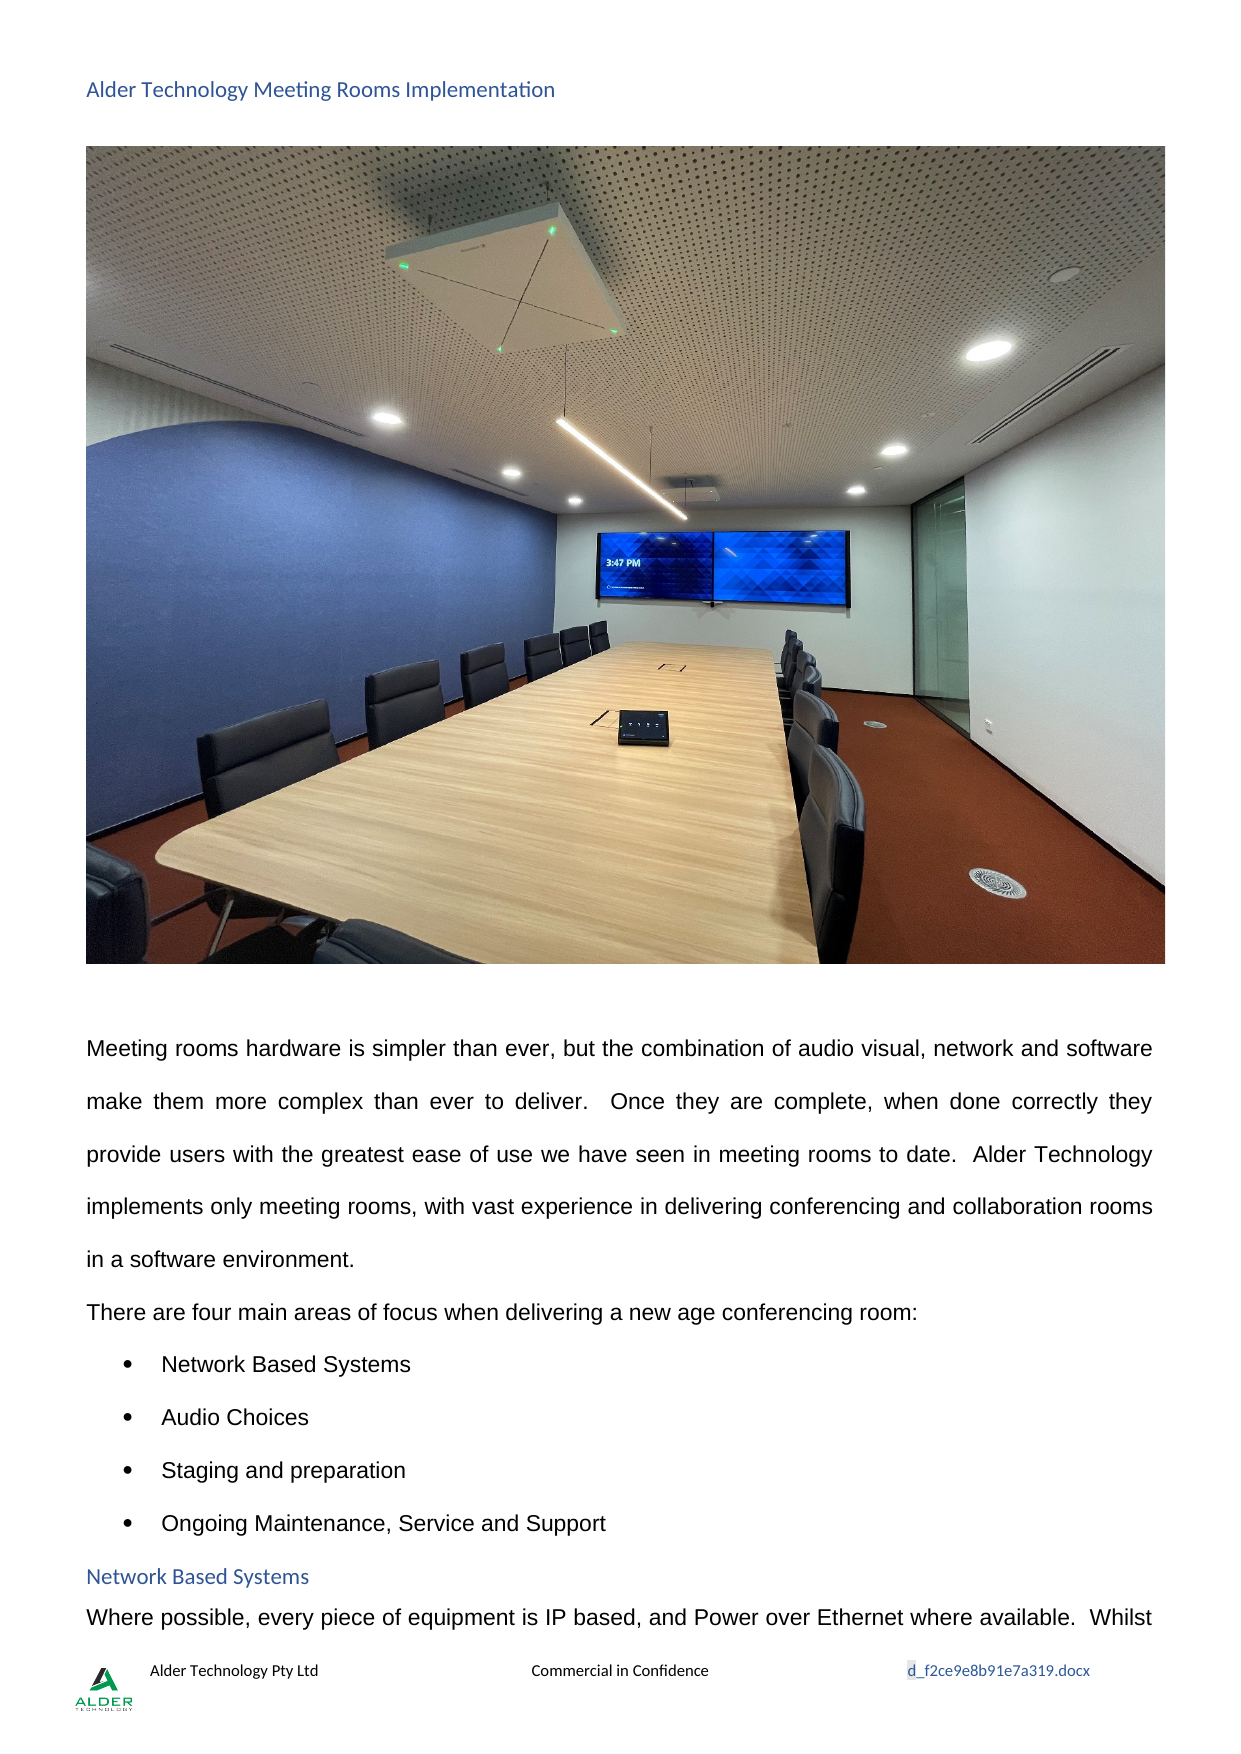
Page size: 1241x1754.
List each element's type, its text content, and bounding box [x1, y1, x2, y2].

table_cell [75, 1562, 1165, 1630]
table_header Alder Technology Meeting Rooms Implementation Meeting rooms hardware is simpler than ever, but the combination of audio visual, network and software make them more complex than ever to deliver. Once they are complete, when done correctly they provide users with the greatest ease of use we have seen in meeting rooms to date. Alder Technology implements only meeting rooms, with vast experience in delivering conferencing and collaboration rooms in a software environment. There are four main areas of focus when delivering a new age conferencing room: Network Based Systems Audio Choices Staging and preparation Ongoing Maintenance, Service and Support [75, 75, 1165, 1562]
picture [75, 1668, 134, 1712]
picture [86, 146, 1166, 964]
